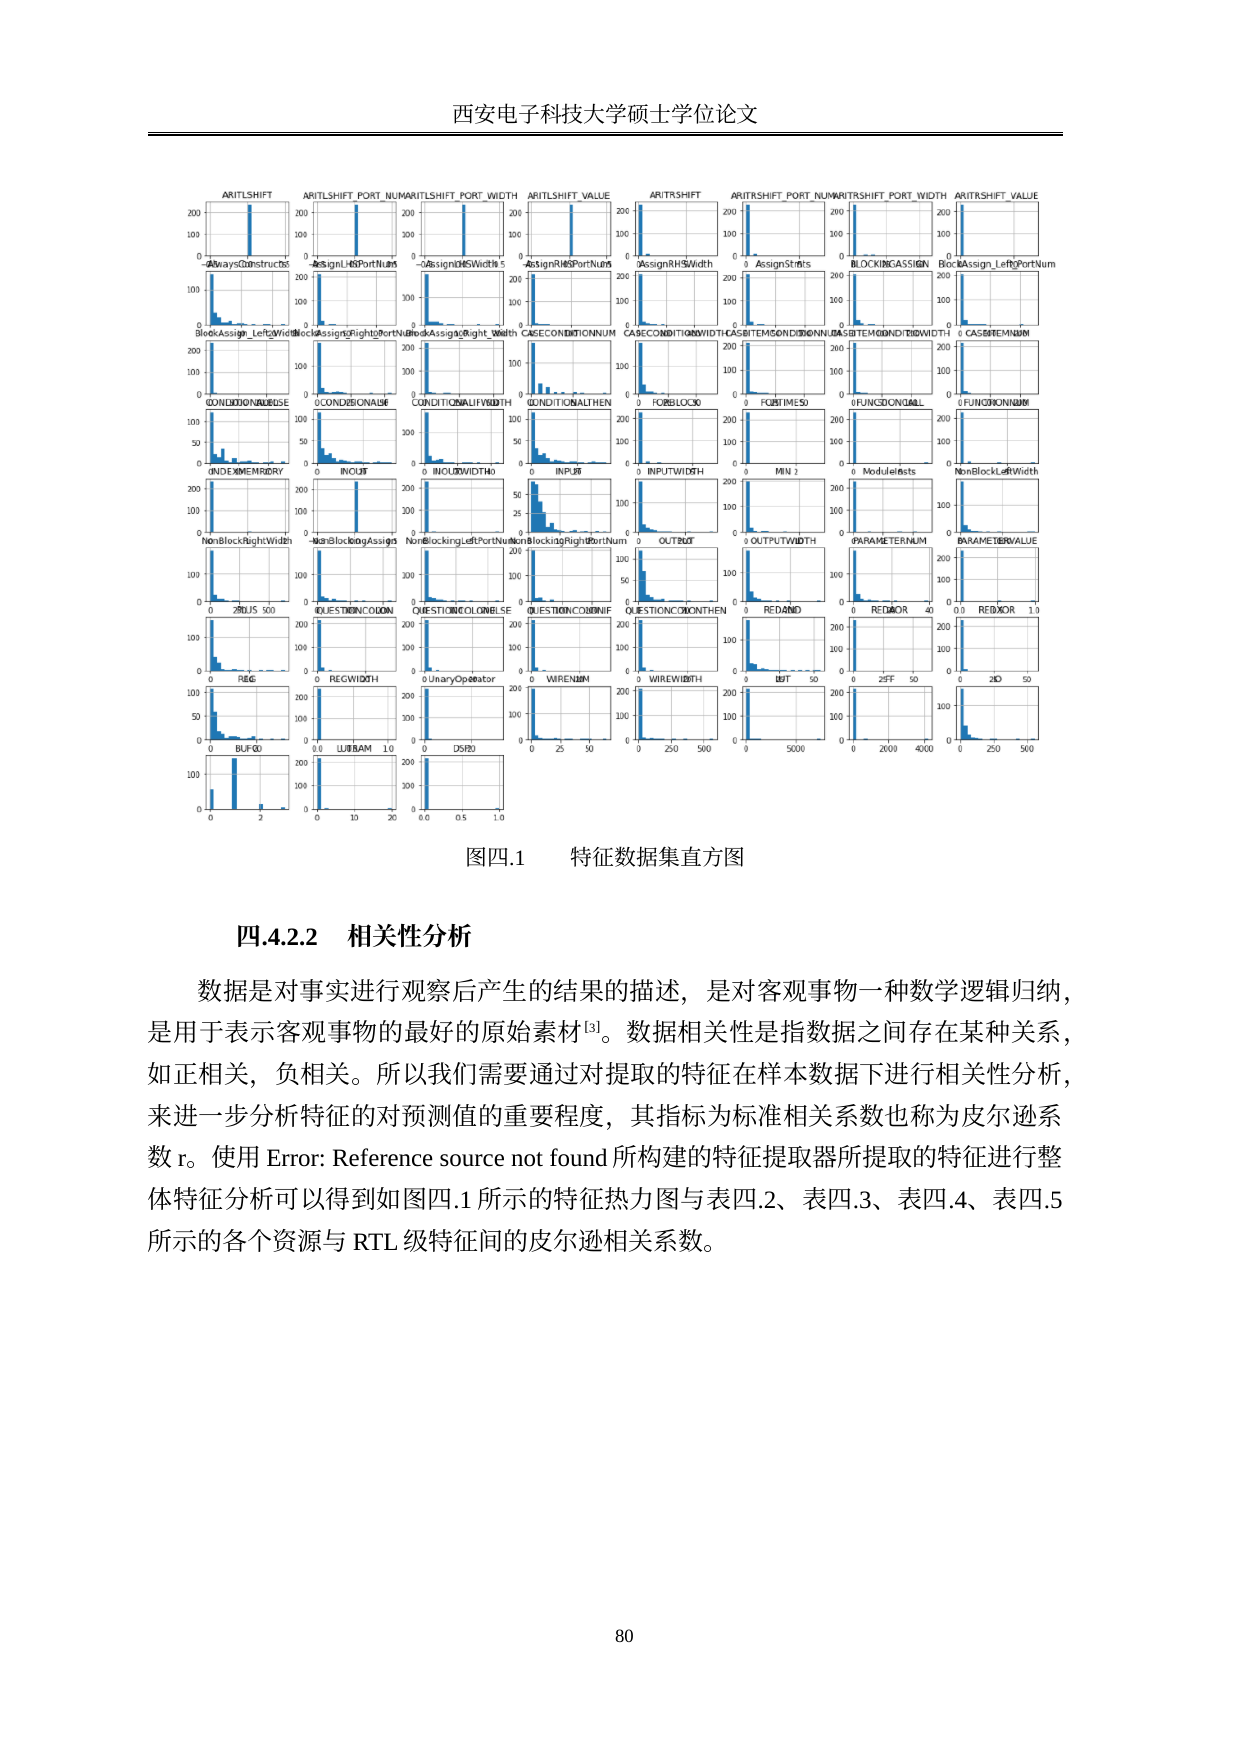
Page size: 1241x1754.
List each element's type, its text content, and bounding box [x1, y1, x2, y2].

picture [147, 177, 1061, 828]
text 特征数据集直方图 [148, 840, 1063, 872]
subtitle 相关性分析 [236, 912, 1063, 954]
